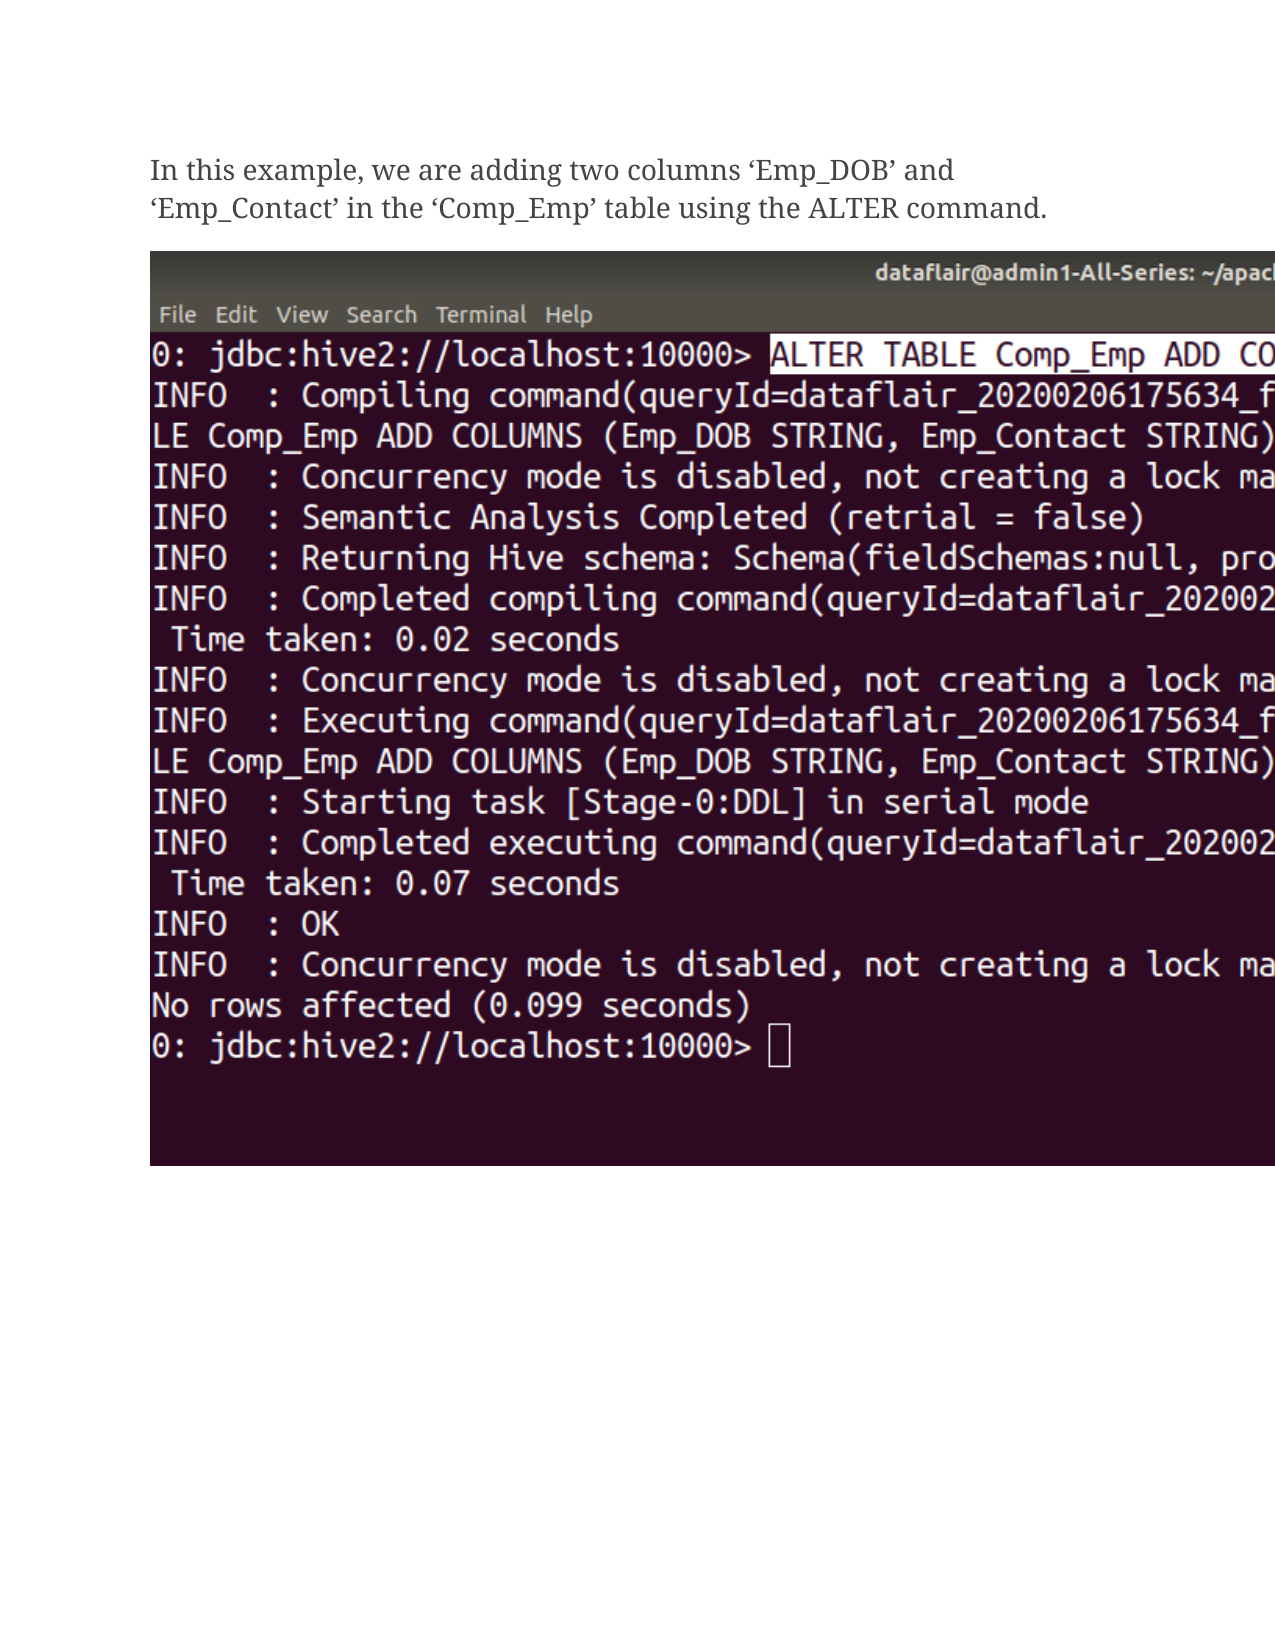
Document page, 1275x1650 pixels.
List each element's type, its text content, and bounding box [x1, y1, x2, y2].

text In this example, we are adding two columns ‘Emp_DOB’ and ‘Emp_Contact’ in the ‘Comp_Emp’ table using the ALTER command. [150, 150, 1125, 227]
picture [150, 251, 1275, 1166]
